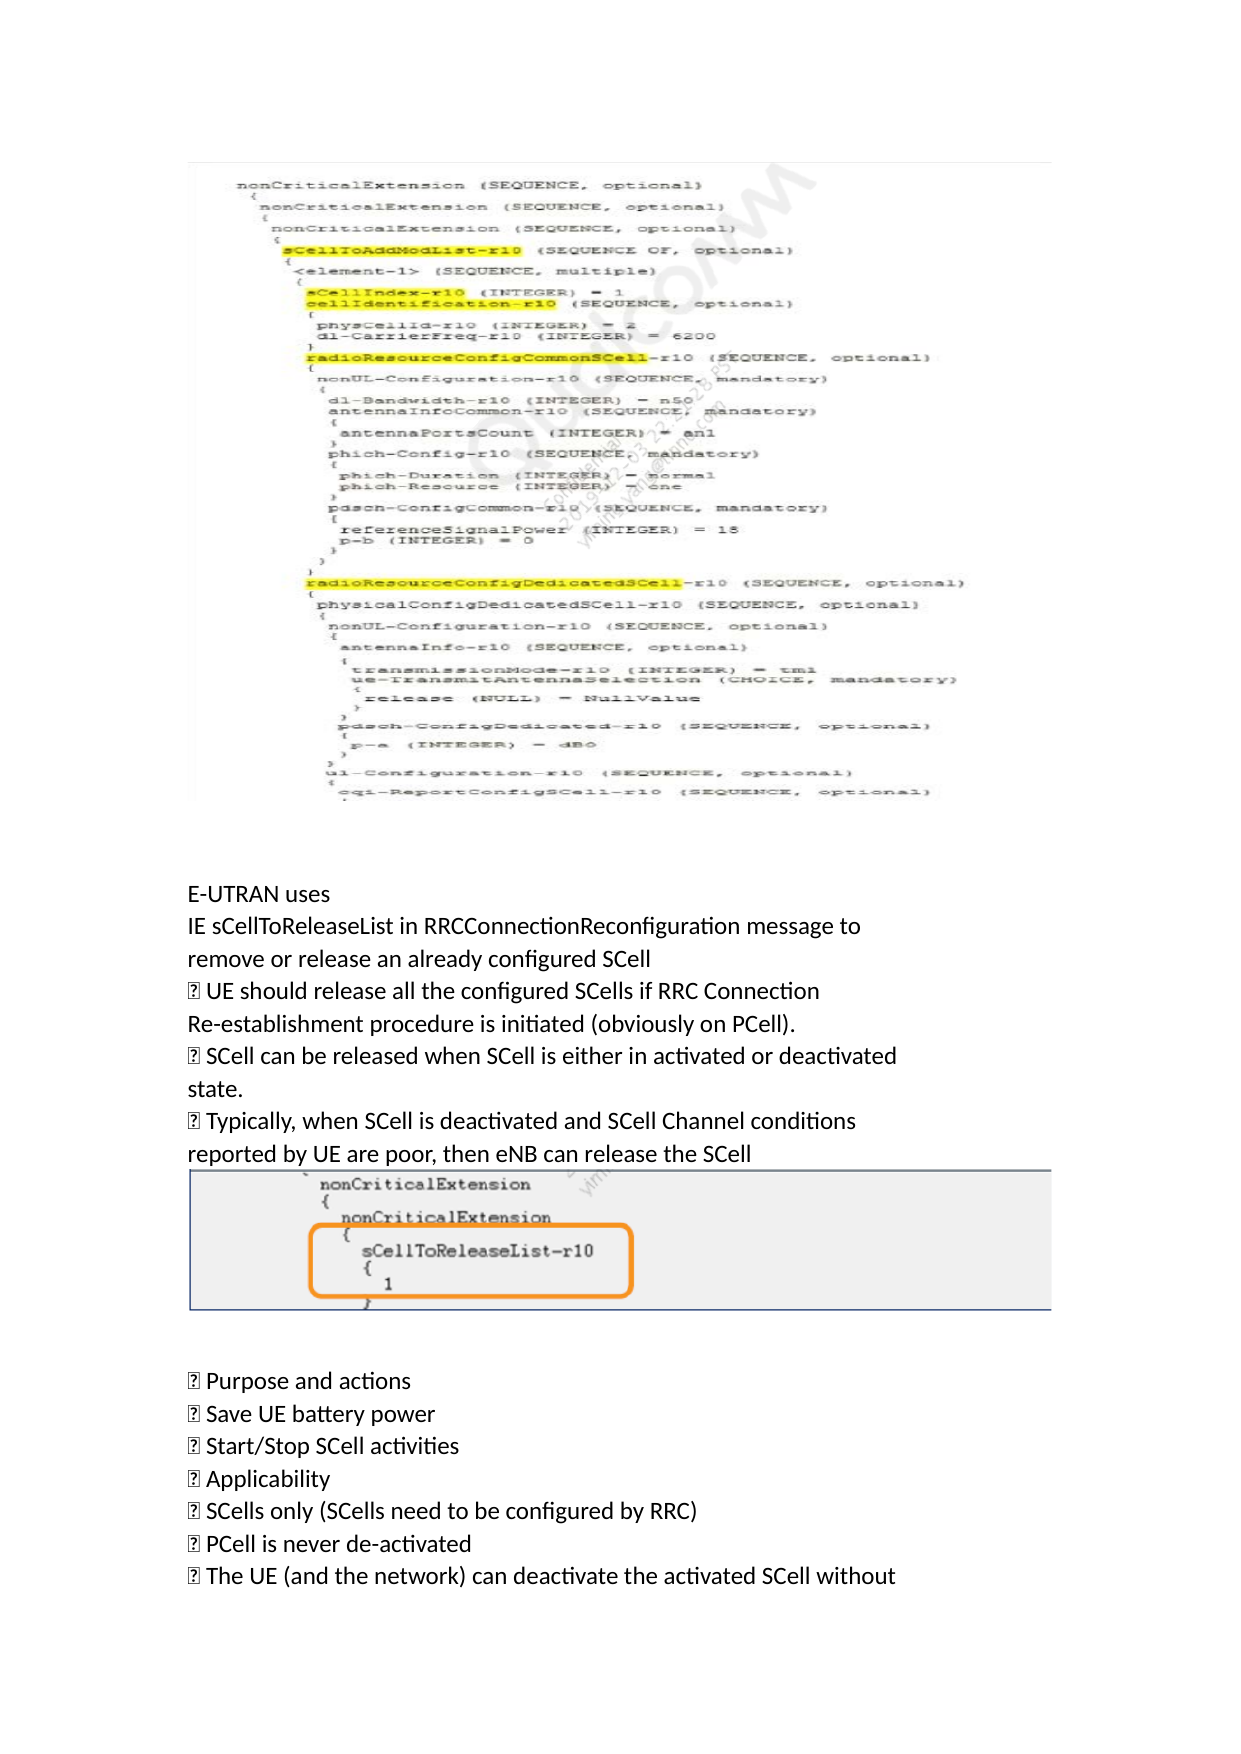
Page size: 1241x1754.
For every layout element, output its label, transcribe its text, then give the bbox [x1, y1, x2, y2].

text E-UTRAN uses [187, 877, 1053, 909]
text Re-establishment procedure is initiated (obviously on PCell). [187, 1007, 1053, 1039]
picture [187, 1169, 1052, 1313]
text  Start/Stop SCell activities [187, 1429, 1053, 1462]
text  Purpose and actions [187, 1364, 1053, 1397]
text  The UE (and the network) can deactivate the activated SCell without [187, 1559, 1053, 1592]
text state. [187, 1072, 1053, 1104]
text  Save UE battery power [187, 1397, 1053, 1429]
picture [187, 162, 1052, 821]
text remove or release an already configured SCell [187, 942, 1053, 974]
text  SCell can be released when SCell is either in activated or deactivated [187, 1039, 1053, 1072]
text  Applicability [187, 1462, 1053, 1494]
text  PCell is never de-activated [187, 1527, 1053, 1559]
text  UE should release all the configured SCells if RRC Connection [187, 974, 1053, 1007]
text IE sCellToReleaseList in RRCConnectionReconfiguration message to [187, 909, 1053, 942]
text  Typically, when SCell is deactivated and SCell Channel conditions [187, 1104, 1053, 1137]
text reported by UE are poor, then eNB can release the SCell [187, 1137, 1053, 1169]
text  SCells only (SCells need to be configured by RRC) [187, 1494, 1053, 1527]
